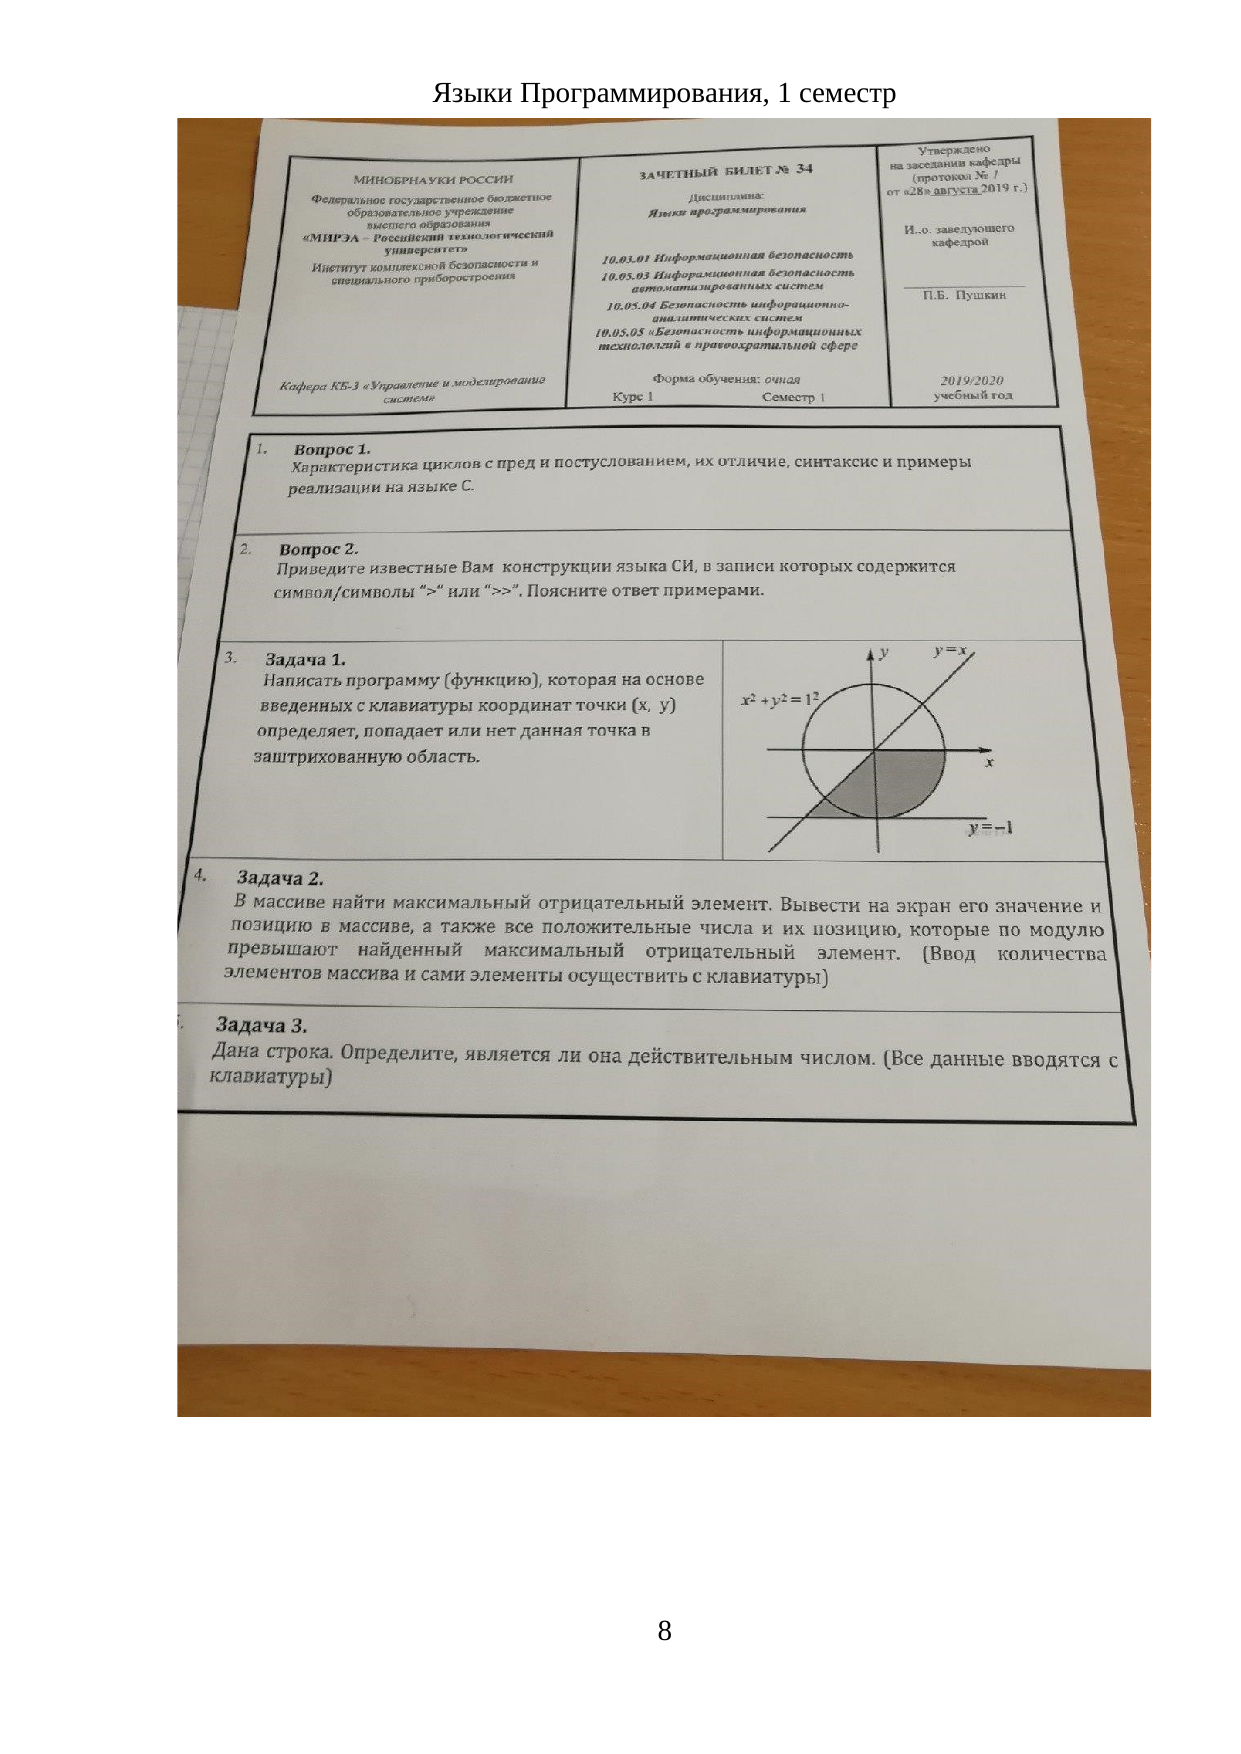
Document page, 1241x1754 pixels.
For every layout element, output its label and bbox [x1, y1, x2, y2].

picture [177, 118, 1152, 1417]
